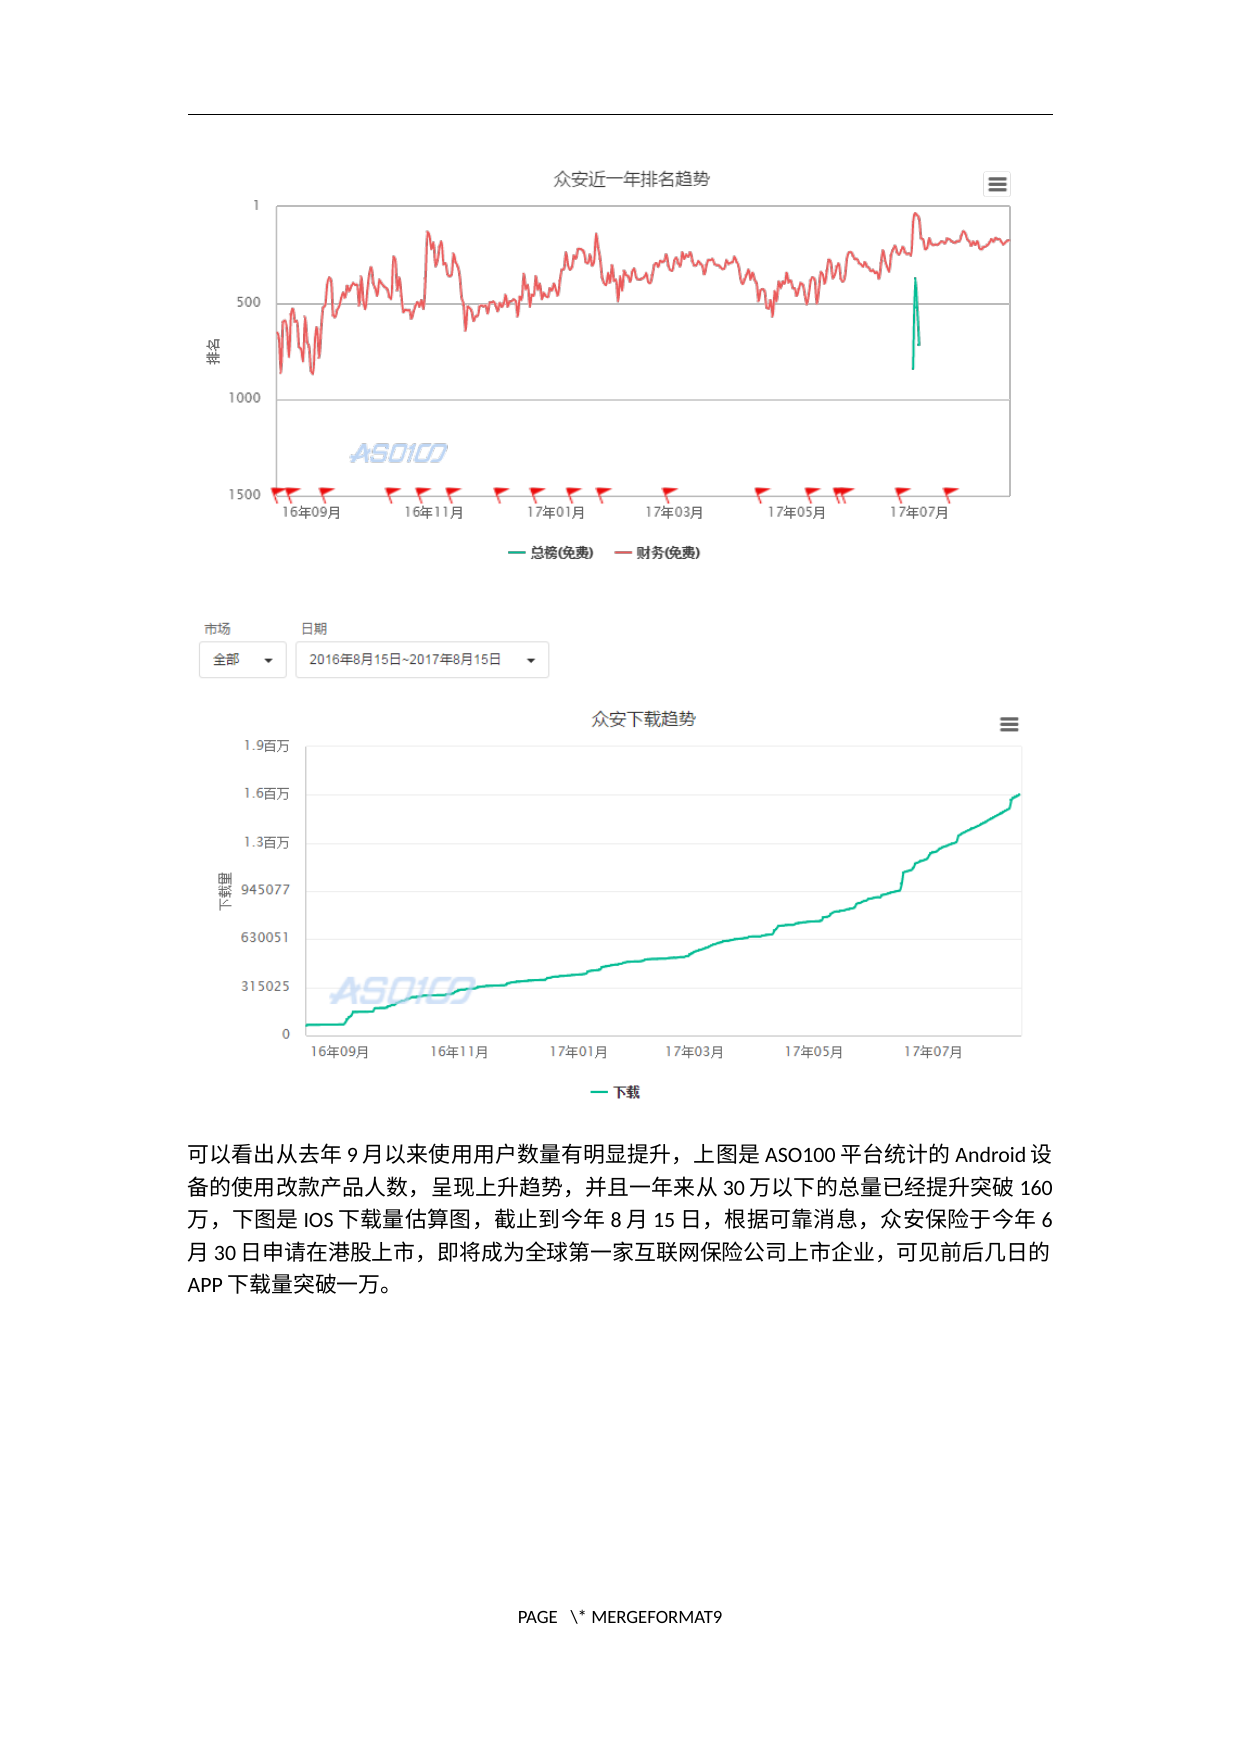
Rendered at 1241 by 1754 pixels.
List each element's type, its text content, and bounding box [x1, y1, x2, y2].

picture [187, 617, 1064, 1119]
text 可以看出从去年9月以来使用用户数量有明显提升，上图是ASO100平台统计的Android设备的使用改款产品人数，呈现上升趋势，并且一年来从30万以下的总量已经提升突破160万，下图是IOS下载量估算图，截止到今年8月15日，根据可靠消息，众安保险于今年6月30日申请在港股上市，即将成为全球第一家互联网保险公司上市企业，可见前后几日的APP下载量突破一万。 [187, 1137, 1053, 1299]
picture [187, 162, 1053, 596]
